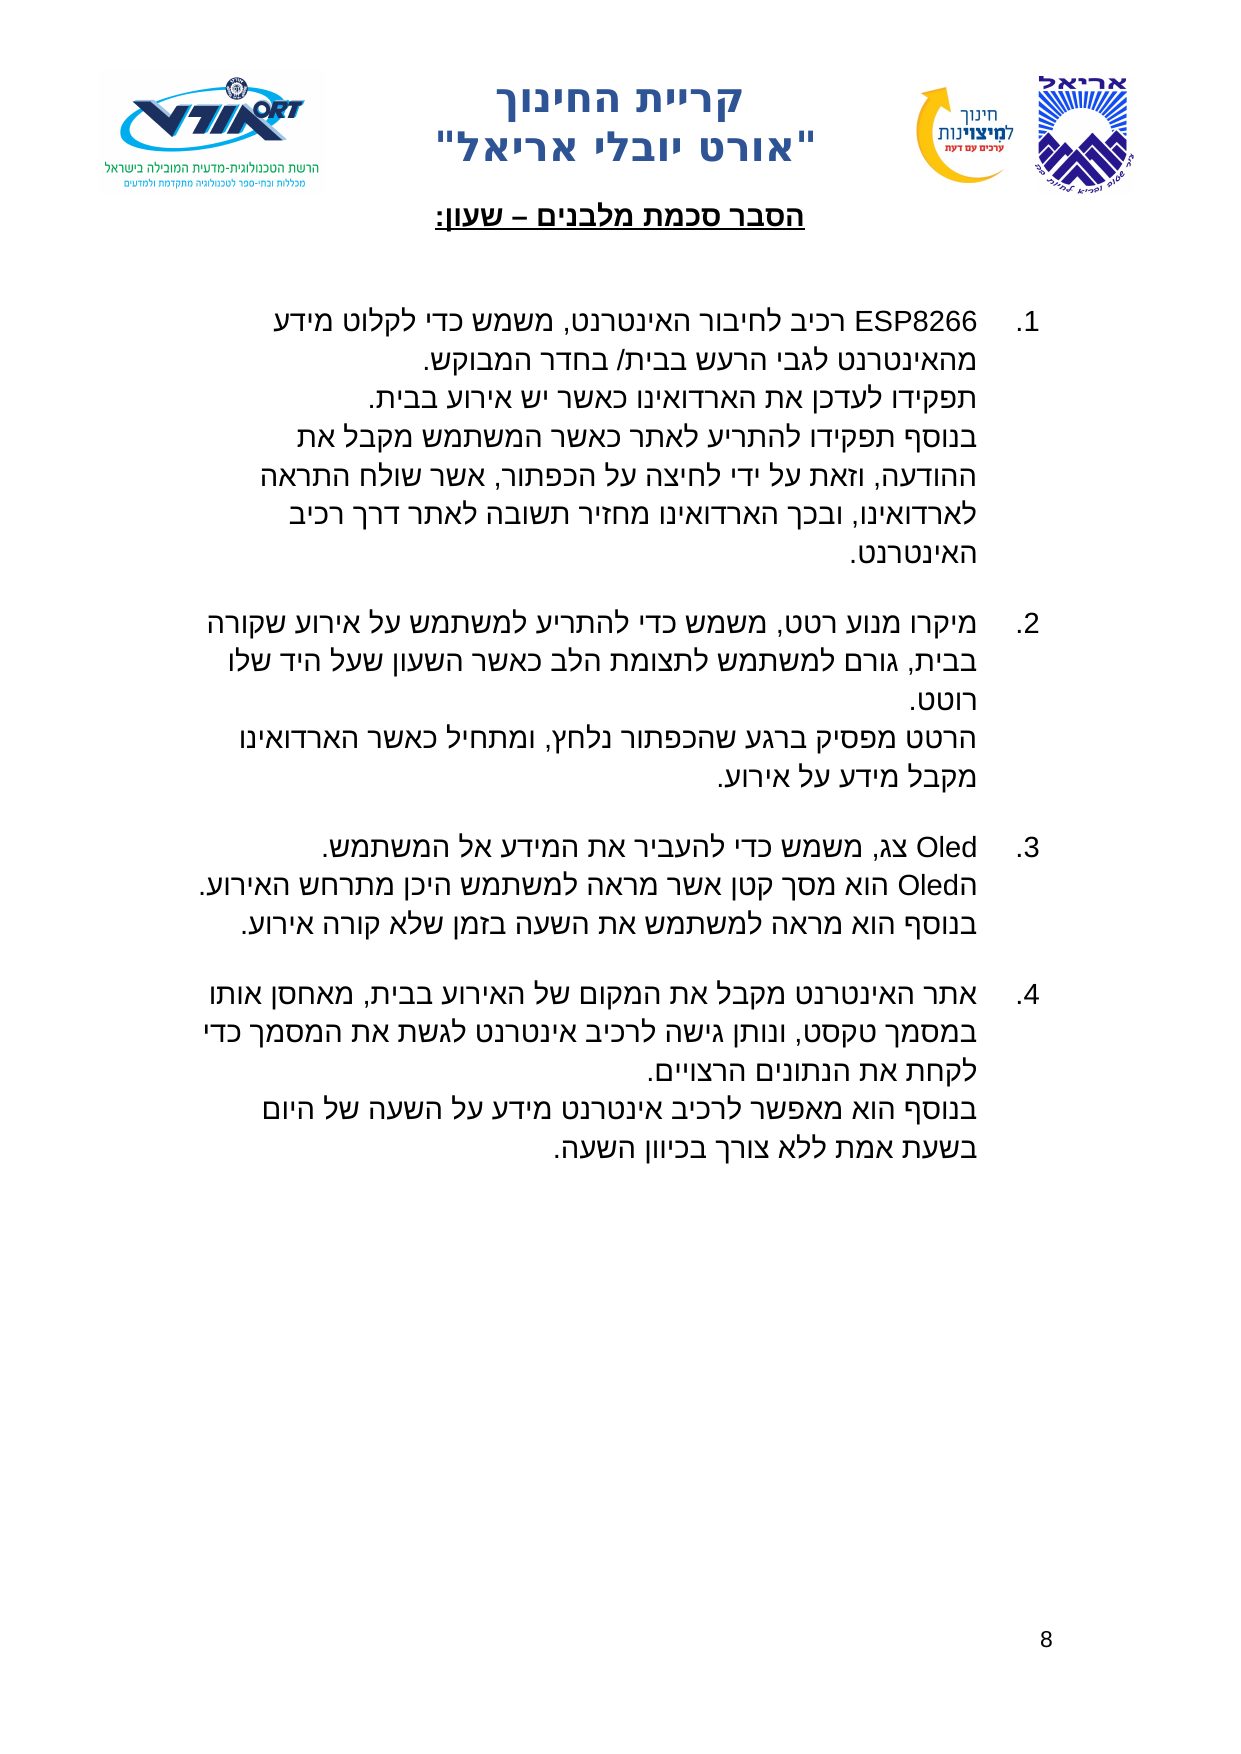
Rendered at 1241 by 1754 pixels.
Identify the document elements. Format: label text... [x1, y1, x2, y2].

list ESP8266 רכיב לחיבור האינטרנט, משמש כדי לקלוט מידע מהאינטרנט לגבי הרעש בבית/ בחדר המבוקש. תפקידו לעדכן את הארדואינו כאשר יש אירוע בבית. בנוסף תפקידו להתריע לאתר כאשר המשתמש מקבל את ההודעה, וזאת על ידי לחיצה על הכפתור, אשר שולח התראה לארדואינו, ובכך הארדואינו מחזיר תשובה לאתר דרך רכיב האינטרנט. [187, 304, 1015, 601]
list מיקרו מנוע רטט, משמש כדי להתריע למשתמש על אירוע שקורה בבית, גורם למשתמש לתצומת הלב כאשר השעון שעל היד שלו רוטט. הרטט מפסיק ברגע שהכפתור נלחץ, ומתחיל כאשר הארדואינו מקבל מידע על אירוע. [187, 606, 1015, 826]
list אתר האינטרנט מקבל את המקום של האירוע בבית, מאחסן אותו במסמך טקסט, ונותן גישה לרכיב אינטרנט לגשת את המסמך כדי לקחת את הנתונים הרצויים. בנוסף הוא מאפשר לרכיב אינטרנט מידע על השעה של היום בשעת אמת ללא צורך בכיוון השעה. [187, 977, 1015, 1164]
picture [97, 70, 326, 194]
picture [1035, 76, 1134, 194]
picture [915, 87, 1014, 183]
text הסבר סכמת מלבנים – שעון: [187, 199, 1053, 232]
list Oled צג, משמש כדי להעביר את המידע אל המשתמש. הOled הוא מסך קטן אשר מראה למשתמש היכן מתרחש האירוע. בנוסף הוא מראה למשתמש את השעה בזמן שלא קורה אירוע. [187, 830, 1015, 972]
